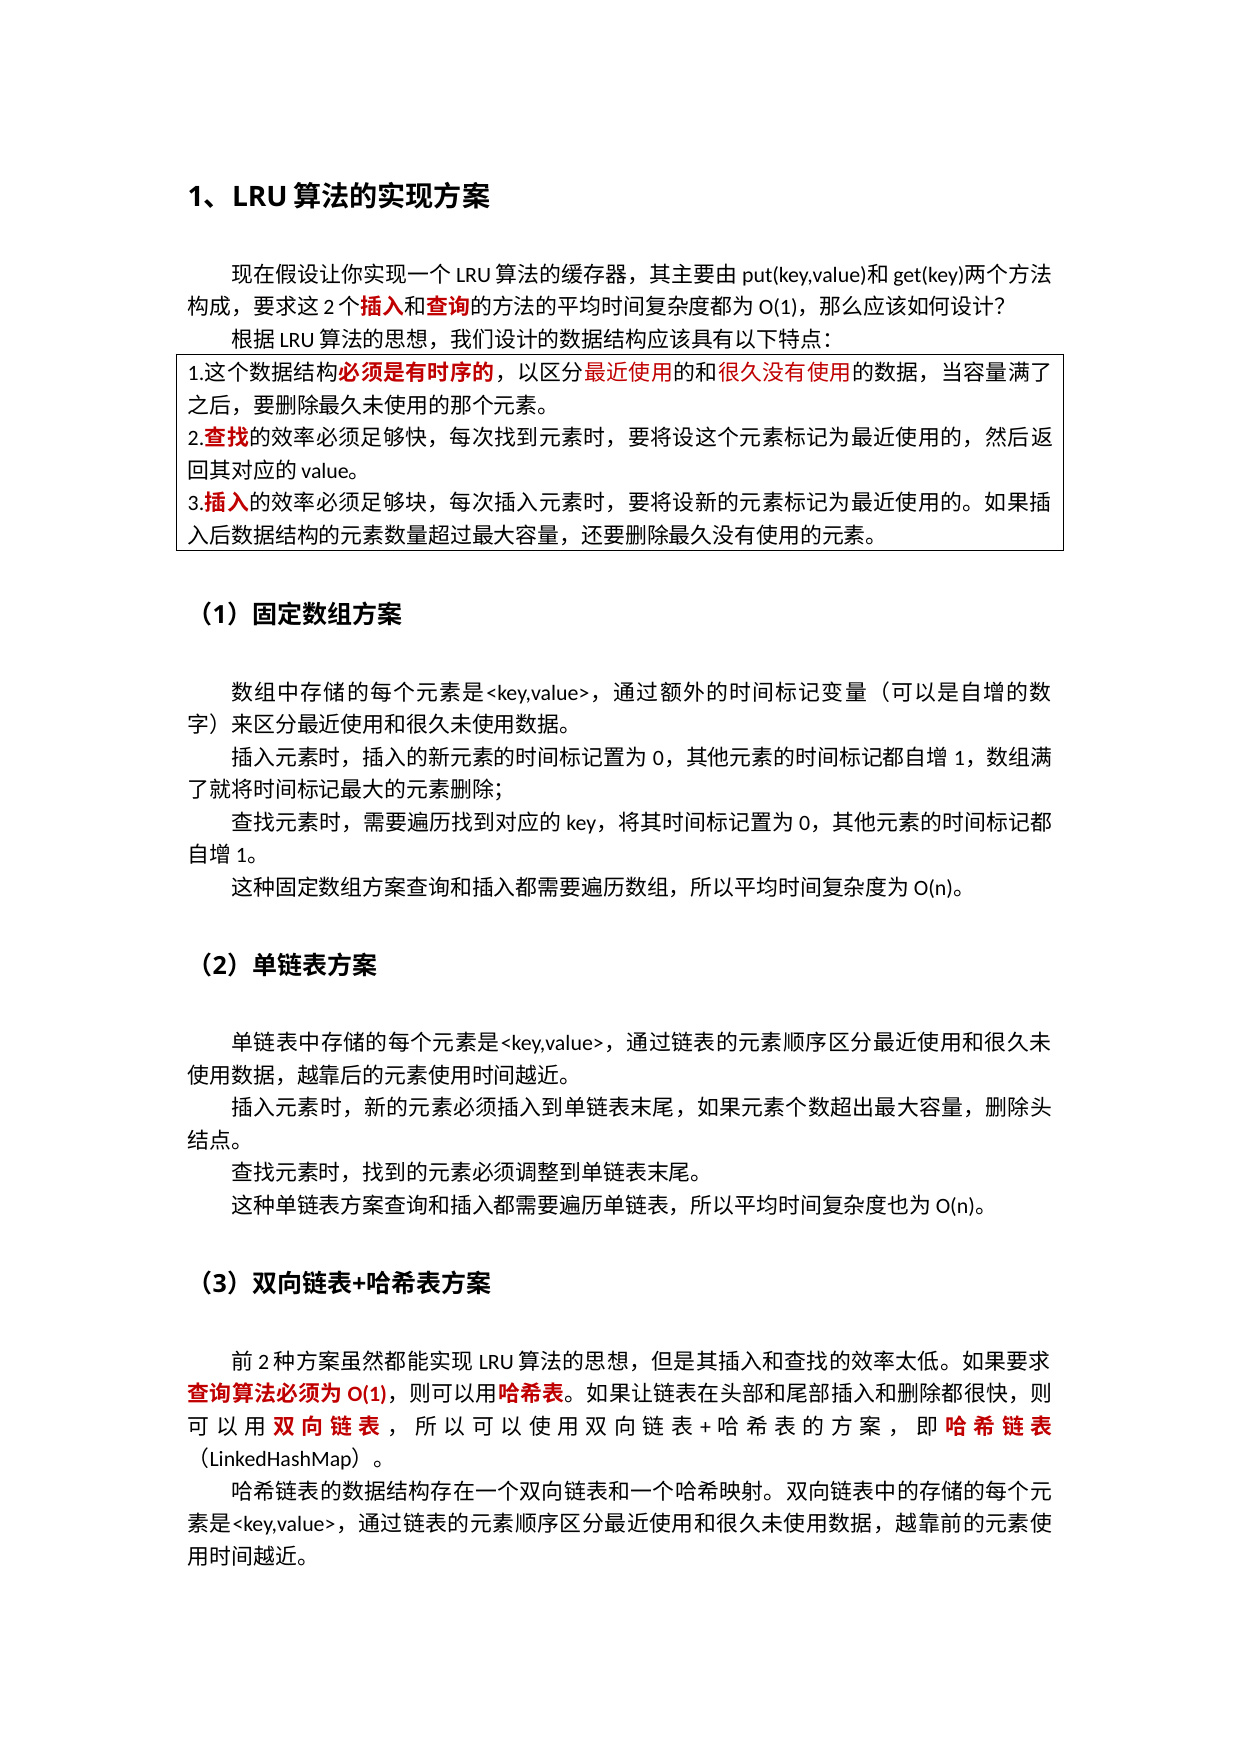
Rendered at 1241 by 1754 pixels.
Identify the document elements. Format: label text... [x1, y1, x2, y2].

list 现在假设让你实现一个LRU算法的缓存器，其主要由put(key,value)和get(key)两个方法构成，要求这2个插入和查询的方法的平均时间复杂度都为O(1)，那么应该如何设计？ [187, 256, 1053, 321]
list 前2种方案虽然都能实现LRU算法的思想，但是其插入和查找的效率太低。如果要求查询算法必须为O(1)，则可以用哈希表。如果让链表在头部和尾部插入和删除都很快，则可以用双向链表，所以可以使用双向链表+哈希表的方案，即哈希链表（LinkedHashMap）。 [187, 1343, 1053, 1473]
subtitle （1）固定数组方案 [187, 580, 1053, 645]
list 查找元素时，找到的元素必须调整到单链表末尾。 [187, 1155, 1053, 1187]
list 数组中存储的每个元素是<key,value>，通过额外的时间标记变量（可以是自增的数字）来区分最近使用和很久未使用数据。 [187, 674, 1053, 739]
list 查找元素时，需要遍历找到对应的key，将其时间标记置为0，其他元素的时间标记都自增1。 [187, 804, 1053, 869]
list 这种单链表方案查询和插入都需要遍历单链表，所以平均时间复杂度也为O(n)。 [187, 1187, 1053, 1220]
list 哈希链表的数据结构存在一个双向链表和一个哈希映射。双向链表中的存储的每个元素是<key,value>，通过链表的元素顺序区分最近使用和很久未使用数据，越靠前的元素使用时间越近。 [187, 1473, 1053, 1571]
subtitle （2）单链表方案 [187, 931, 1053, 996]
list 插入元素时，插入的新元素的时间标记置为0，其他元素的时间标记都自增1，数组满了就将时间标记最大的元素删除； [187, 739, 1053, 804]
list 根据LRU算法的思想，我们设计的数据结构应该具有以下特点： [187, 321, 1053, 354]
list 单链表中存储的每个元素是<key,value>，通过链表的元素顺序区分最近使用和很久未使用数据，越靠后的元素使用时间越近。 [187, 1025, 1053, 1090]
list 插入元素时，新的元素必须插入到单链表末尾，如果元素个数超出最大容量，删除头结点。 [187, 1090, 1053, 1155]
list 这种固定数组方案查询和插入都需要遍历数组，所以平均时间复杂度为O(n)。 [187, 869, 1053, 902]
subtitle 1、LRU算法的实现方案 [187, 162, 1053, 227]
table_header 1.这个数据结构必须是有时序的，以区分最近使用的和很久没有使用的数据，当容量满了之后，要删除最久未使用的那个元素。 2.查找的效率必须足够快，每次找到元素时，要将设这个元素标记为最近使用的，然后返回其对应的value。 3.插入的效率必须足够块，每次插入元素时，要将设新的元素标记为最近使用的。如果插入后数据结构的元素数量超过最大容量，还要删除最久没有使用的元素。 [177, 355, 1063, 550]
subtitle （3）双向链表+哈希表方案 [187, 1249, 1053, 1314]
